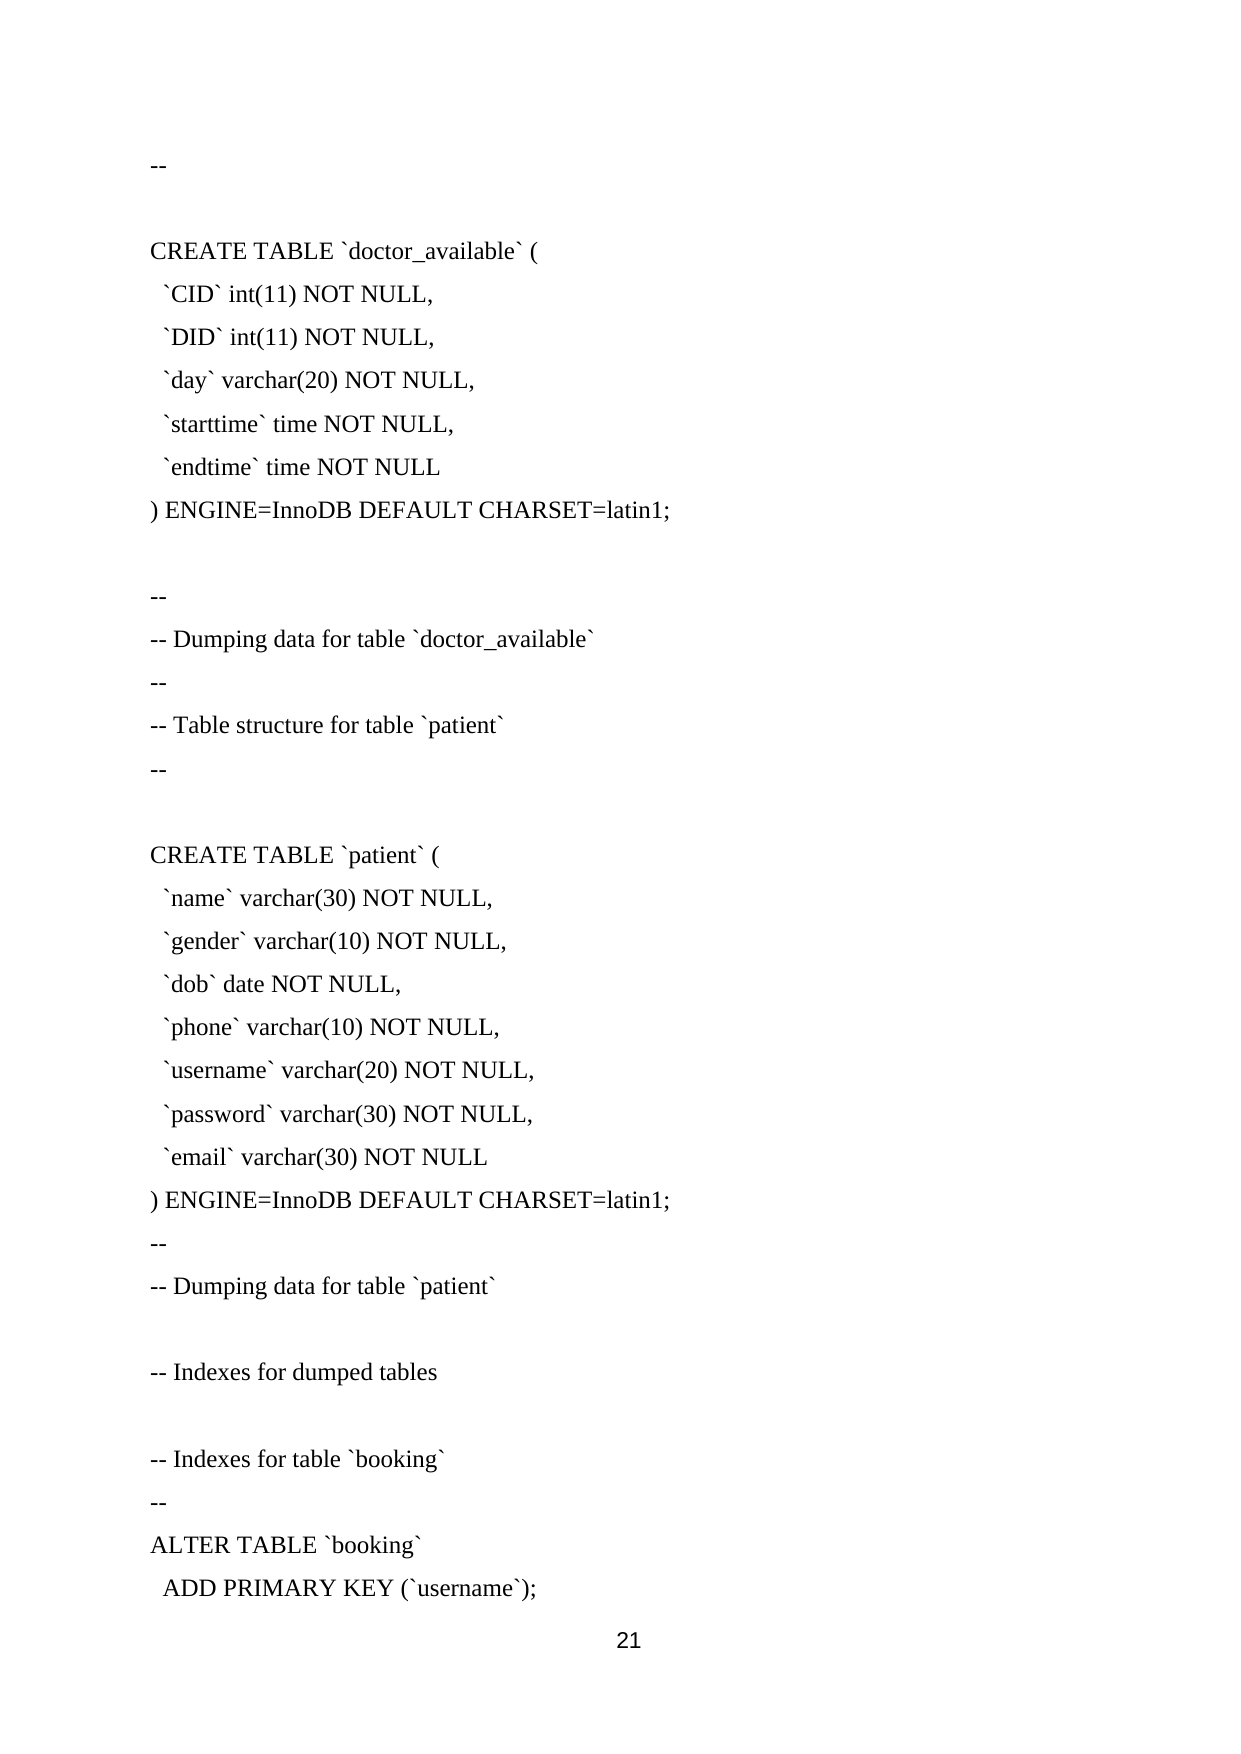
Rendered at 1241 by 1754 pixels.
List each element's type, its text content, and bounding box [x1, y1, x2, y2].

text -- [150, 667, 1107, 696]
text -- Dumping data for table `doctor_available` [150, 624, 1107, 653]
text -- [150, 150, 1107, 179]
text ) ENGINE=InnoDB DEFAULT CHARSET=latin1; [150, 495, 1107, 524]
text `endtime` time NOT NULL [150, 452, 1107, 481]
text -- [150, 1487, 1107, 1516]
text ) ENGINE=InnoDB DEFAULT CHARSET=latin1; [150, 1185, 1107, 1214]
text -- Indexes for dumped tables [150, 1357, 1107, 1386]
text -- [150, 581, 1107, 610]
text `name` varchar(30) NOT NULL, [150, 883, 1107, 912]
text CREATE TABLE `doctor_available` ( [150, 236, 1107, 265]
text -- Dumping data for table `patient` [150, 1271, 1107, 1300]
text `password` varchar(30) NOT NULL, [150, 1099, 1107, 1127]
text ADD PRIMARY KEY (`username`); [150, 1573, 1107, 1602]
text `username` varchar(20) NOT NULL, [150, 1056, 1107, 1084]
text -- [150, 1228, 1107, 1257]
text `DID` int(11) NOT NULL, [150, 322, 1107, 351]
text `day` varchar(20) NOT NULL, [150, 366, 1107, 394]
text ALTER TABLE `booking` [150, 1530, 1107, 1559]
text `email` varchar(30) NOT NULL [150, 1142, 1107, 1171]
text -- [150, 754, 1107, 782]
text `starttime` time NOT NULL, [150, 409, 1107, 437]
text CREATE TABLE `patient` ( [150, 840, 1107, 869]
text `phone` varchar(10) NOT NULL, [150, 1012, 1107, 1041]
text -- Indexes for table `booking` [150, 1444, 1107, 1472]
text `CID` int(11) NOT NULL, [150, 279, 1107, 308]
text `gender` varchar(10) NOT NULL, [150, 926, 1107, 955]
text `dob` date NOT NULL, [150, 969, 1107, 998]
text -- Table structure for table `patient` [150, 711, 1107, 739]
